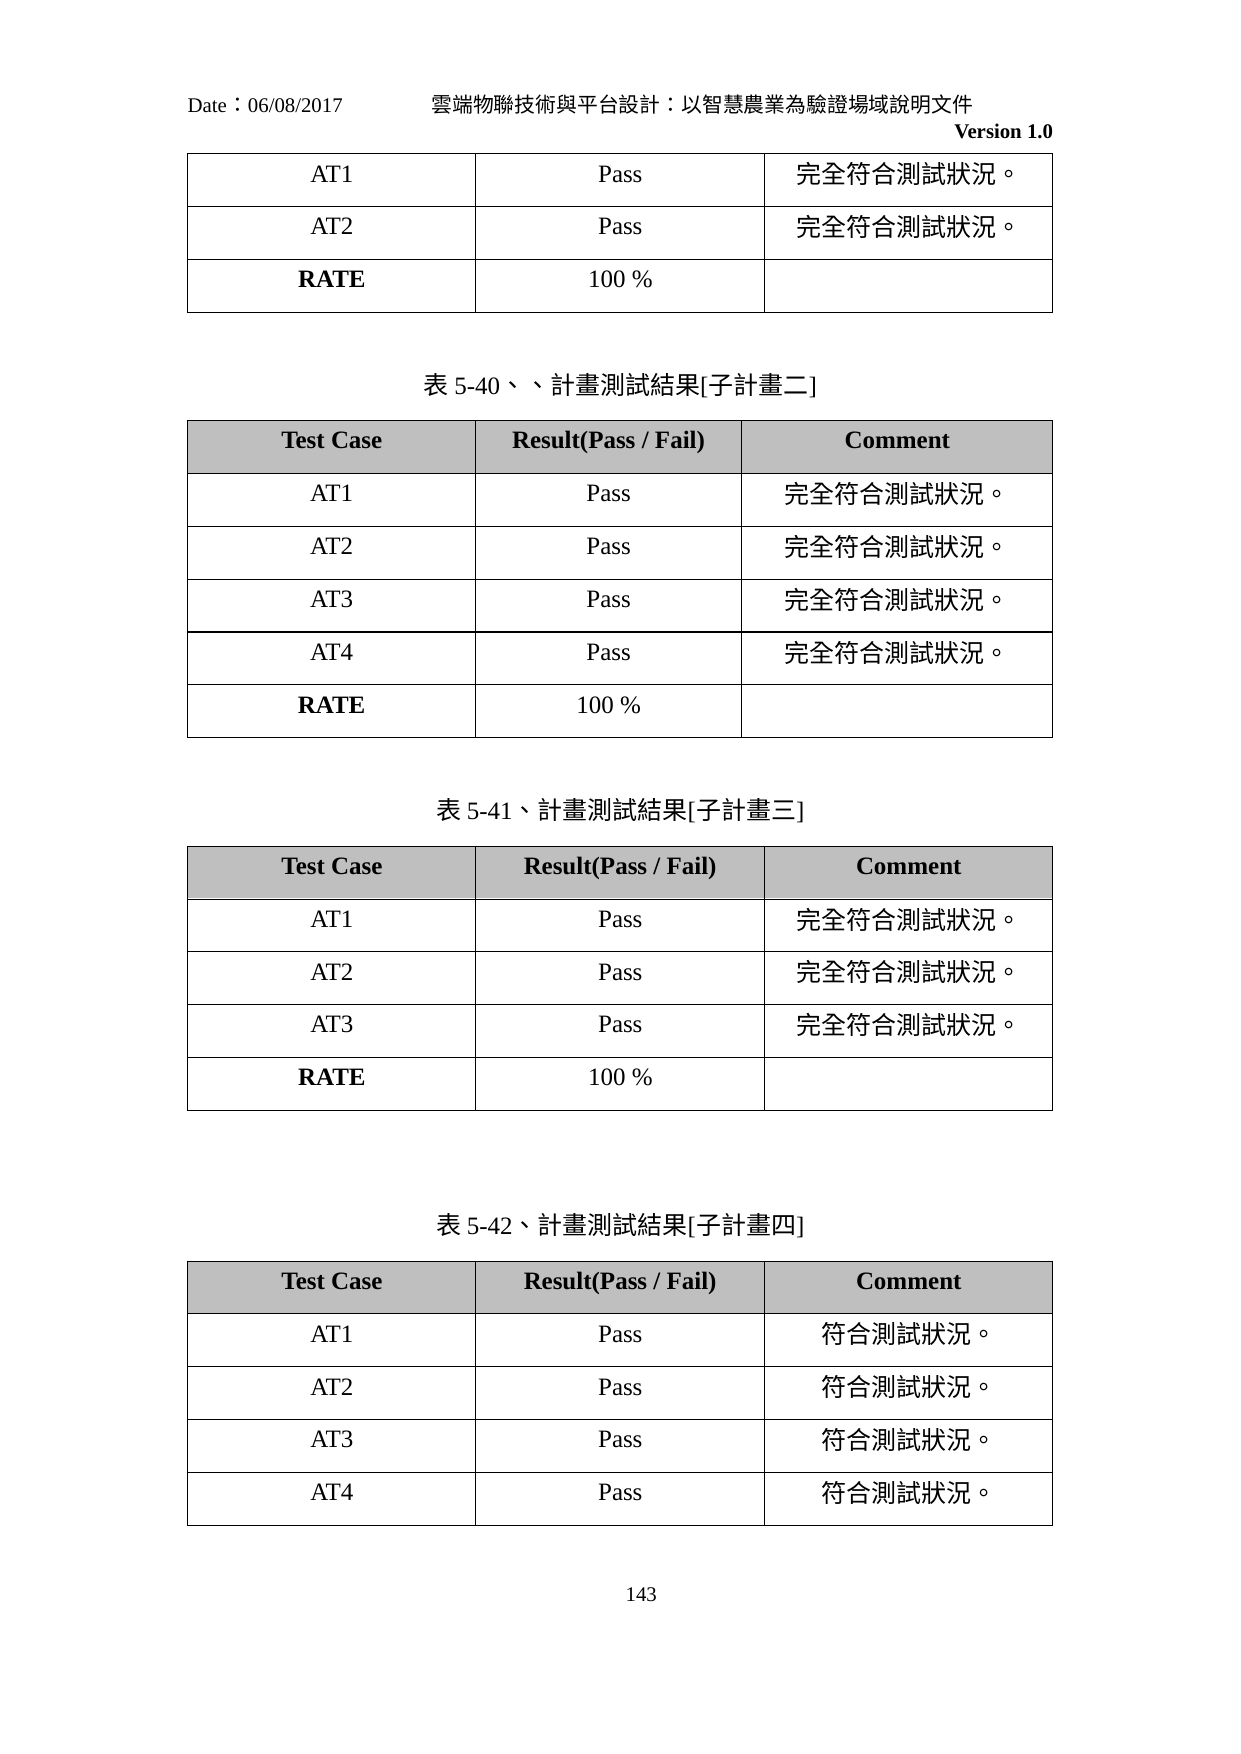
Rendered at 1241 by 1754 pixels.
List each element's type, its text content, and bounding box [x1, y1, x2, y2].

table_cell RATE [188, 685, 475, 737]
table_cell AT3 [188, 580, 475, 631]
table_cell Pass [476, 1005, 764, 1057]
table_cell Pass [476, 1473, 764, 1524]
table_header Result(Pass / Fail) [476, 1262, 764, 1313]
table_cell Pass [476, 207, 764, 259]
table_header Test Case [188, 1262, 475, 1313]
table_cell AT3 [188, 1420, 475, 1472]
table_cell 100 % [476, 1058, 764, 1110]
table_cell AT4 [188, 633, 475, 684]
table_header Comment [742, 421, 1052, 473]
table_cell RATE [188, 1058, 475, 1110]
table_cell AT1 [188, 1314, 475, 1366]
table_cell 符合測試狀況。 [765, 1314, 1052, 1366]
table_cell AT3 [188, 1005, 475, 1057]
table_cell 完全符合測試狀況。 [765, 1005, 1052, 1057]
table_cell Pass [476, 1420, 764, 1472]
table_cell 完全符合測試狀況。 [765, 952, 1052, 1004]
table_cell [765, 1058, 1052, 1110]
table_cell [765, 260, 1052, 312]
table_cell AT1 [188, 154, 475, 206]
table_cell Pass [476, 1314, 764, 1366]
table_cell 完全符合測試狀況。 [742, 633, 1052, 684]
table_cell 完全符合測試狀況。 [742, 580, 1052, 631]
table_cell [742, 685, 1052, 737]
table_cell 100 % [476, 260, 764, 312]
table_cell 符合測試狀況。 [765, 1420, 1052, 1472]
table_cell Pass [476, 900, 764, 951]
table_header Comment [765, 1262, 1052, 1313]
table_cell AT2 [188, 207, 475, 259]
table_cell AT2 [188, 1367, 475, 1419]
table_cell AT2 [188, 527, 475, 579]
table_cell Pass [476, 527, 741, 579]
table_cell 符合測試狀況。 [765, 1473, 1052, 1524]
table_cell Pass [476, 633, 741, 684]
table_cell AT1 [188, 900, 475, 951]
table_cell 完全符合測試狀況。 [742, 474, 1052, 526]
table_cell Pass [476, 580, 741, 631]
table_header Test Case [188, 847, 475, 898]
table_cell AT2 [188, 952, 475, 1004]
table_cell Pass [476, 154, 764, 206]
table_cell AT1 [188, 474, 475, 526]
table_header Comment [765, 847, 1052, 898]
table_cell AT4 [188, 1473, 475, 1524]
table_cell Pass [476, 474, 741, 526]
table_cell RATE [188, 260, 475, 312]
table_cell Pass [476, 1367, 764, 1419]
table_cell 符合測試狀況。 [765, 1367, 1052, 1419]
table_cell Pass [476, 952, 764, 1004]
table_cell 完全符合測試狀況。 [742, 527, 1052, 579]
table_cell 100 % [476, 685, 741, 737]
table_cell 完全符合測試狀況。 [765, 207, 1052, 259]
table_header Result(Pass / Fail) [476, 847, 764, 898]
table_cell 完全符合測試狀況。 [765, 900, 1052, 951]
table_header Test Case [188, 421, 475, 473]
table_cell 完全符合測試狀況。 [765, 154, 1052, 206]
table_header Result(Pass / Fail) [476, 421, 741, 473]
